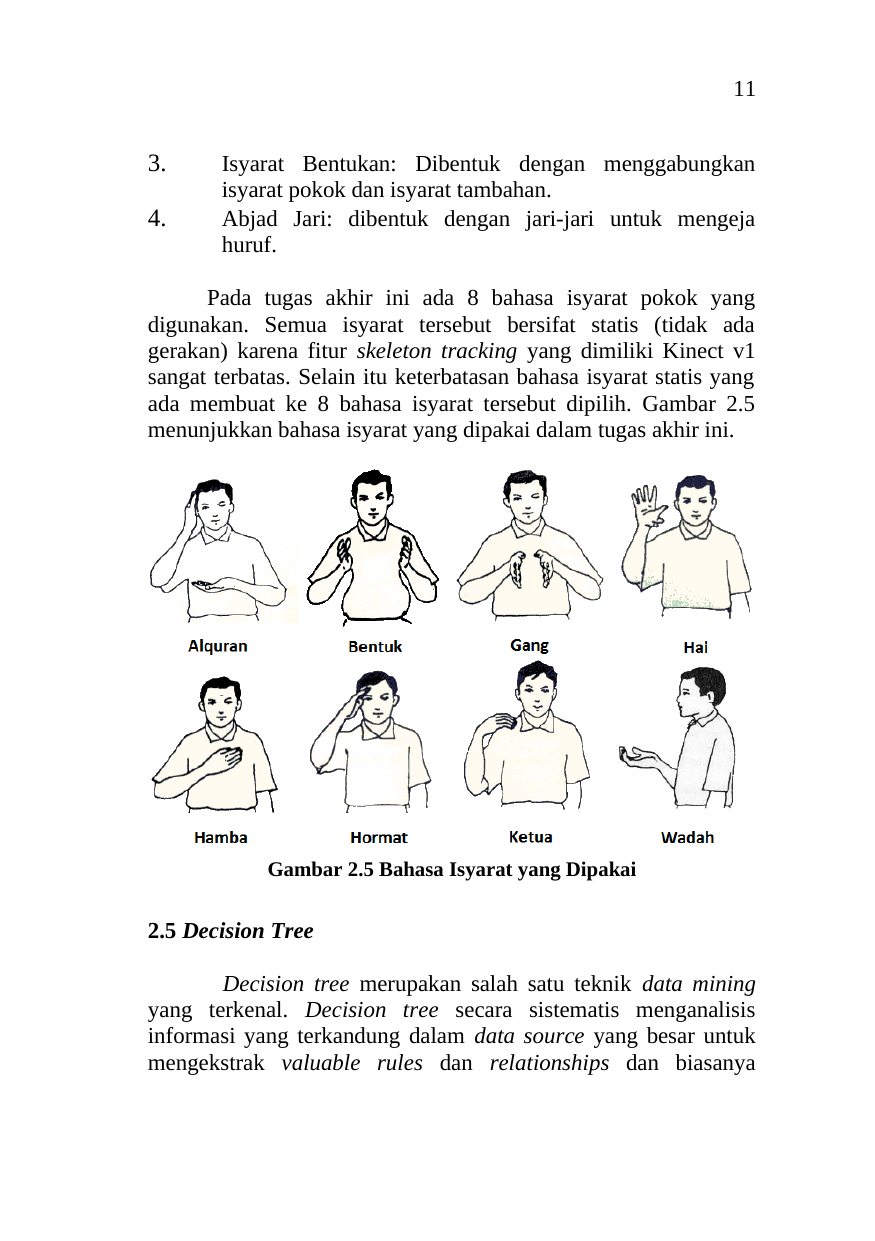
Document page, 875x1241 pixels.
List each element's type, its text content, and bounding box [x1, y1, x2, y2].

text Pada tugas akhir ini ada 8 bahasa isyarat pokok yang digunakan. Semua isyarat tersebut bersifat statis (tidak ada gerakan) karena fitur skeleton tracking yang dimiliki Kinect v1 sangat terbatas. Selain itu keterbatasan bahasa isyarat statis yang ada membuat ke 8 bahasa isyarat tersebut dipilih. Gambar 2.5 menunjukkan bahasa isyarat yang dipakai dalam tugas akhir ini. [148, 284, 756, 442]
picture [147, 468, 757, 857]
list Gambar 2.5 Bahasa Isyarat yang Dipakai [148, 857, 756, 881]
list Isyarat Bentukan: Dibentuk dengan menggabungkan isyarat pokok dan isyarat tambahan. [148, 148, 756, 203]
subtitle 2.5 Decision Tree [148, 917, 756, 943]
list Abjad Jari: dibentuk dengan jari-jari untuk mengeja huruf. [148, 203, 756, 258]
